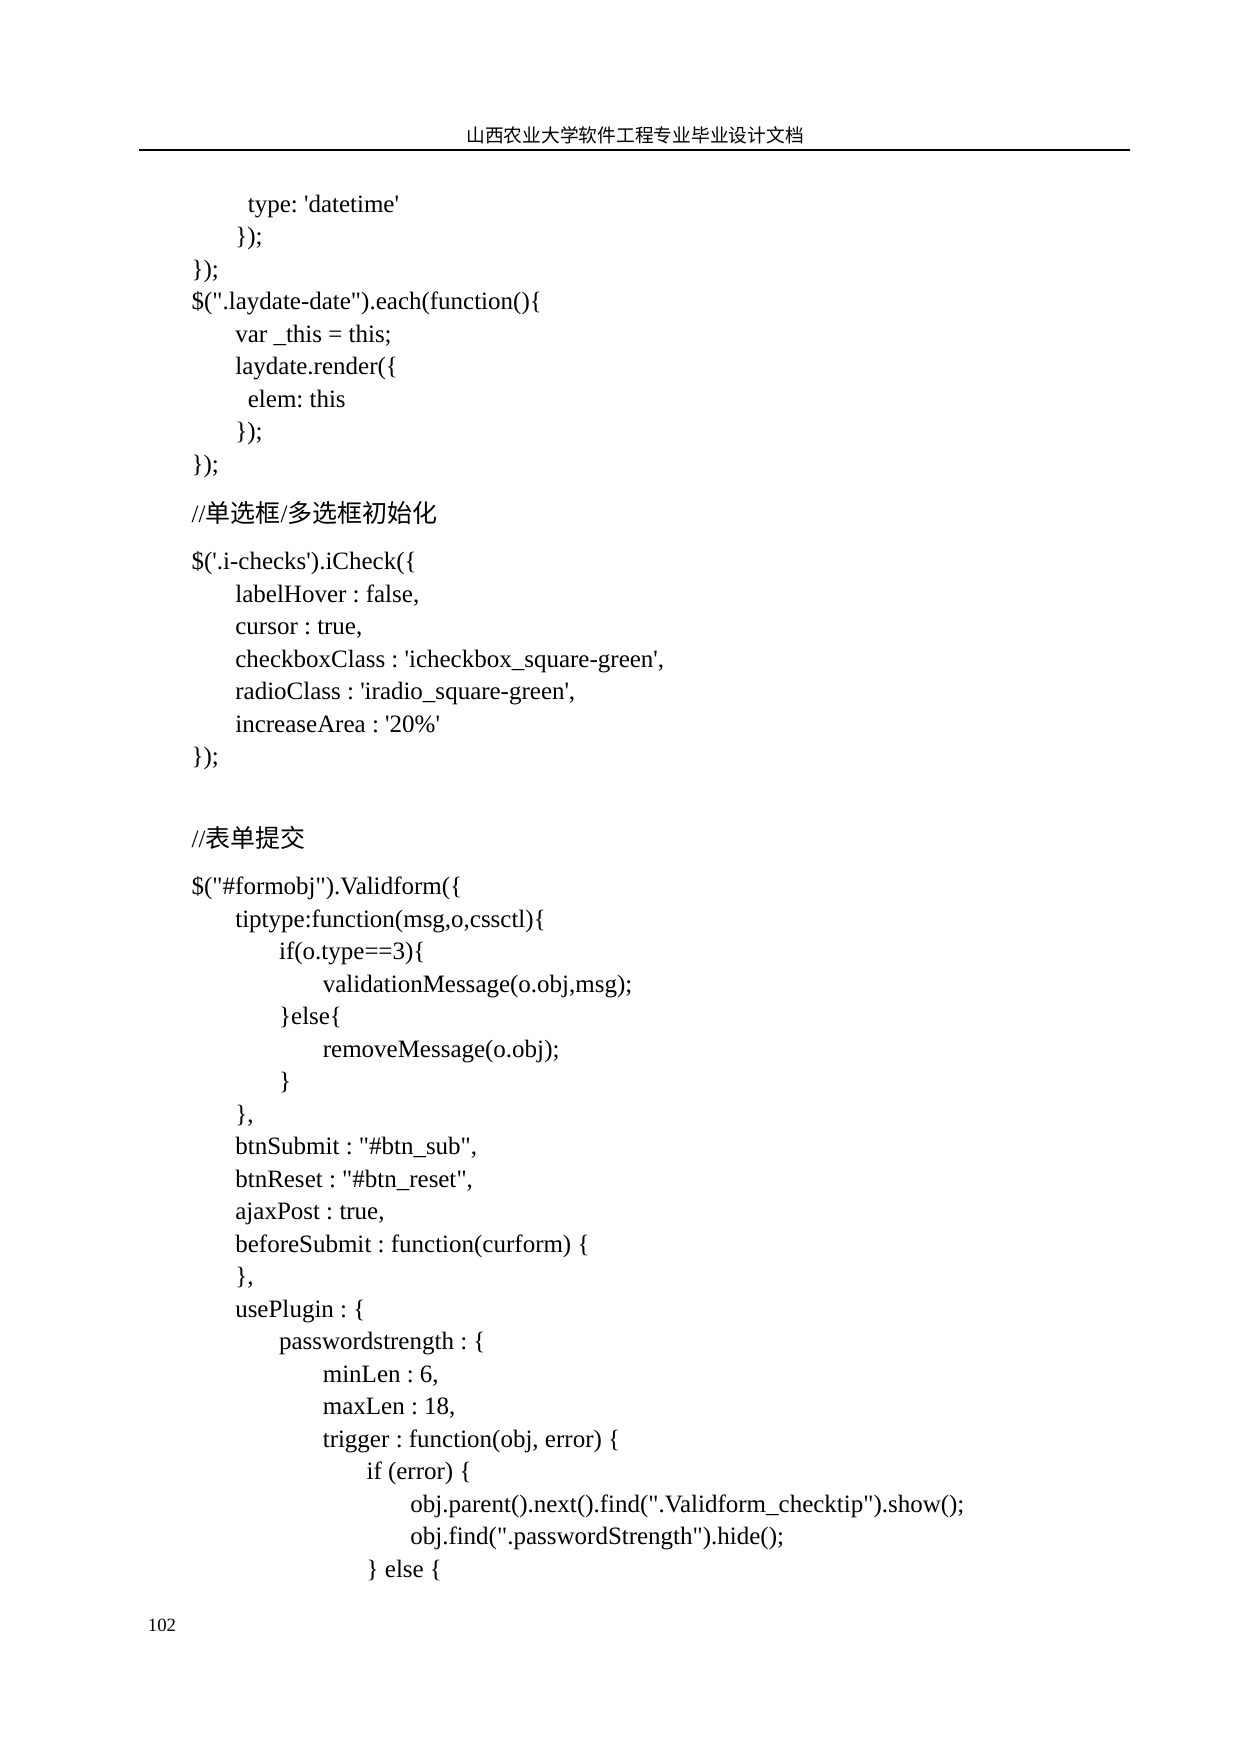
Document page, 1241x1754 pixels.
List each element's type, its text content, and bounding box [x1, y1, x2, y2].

text //表单提交 [148, 804, 1122, 869]
text trigger : function(obj, error) { [148, 1422, 1122, 1454]
text removeMessage(o.obj); [148, 1032, 1122, 1064]
text radioClass : 'iradio_square-green', [148, 674, 1122, 707]
text //单选框/多选框初始化 [148, 479, 1122, 544]
text beforeSubmit : function(curform) { [148, 1227, 1122, 1259]
text }); [148, 219, 1122, 252]
text $("#formobj").Validform({ [148, 869, 1122, 902]
text if (error) { [148, 1454, 1122, 1487]
text increaseArea : '20%' [148, 707, 1122, 739]
text laydate.render({ [148, 349, 1122, 382]
text $('.i-checks').iCheck({ [148, 544, 1122, 577]
text obj.parent().next().find(".Validform_checktip").show(); [148, 1487, 1122, 1519]
text ajaxPost : true, [148, 1194, 1122, 1227]
text cursor : true, [148, 609, 1122, 642]
text }, [148, 1097, 1122, 1129]
text validationMessage(o.obj,msg); [148, 967, 1122, 999]
text obj.find(".passwordStrength").hide(); [148, 1519, 1122, 1552]
text if(o.type==3){ [148, 934, 1122, 967]
text } else { [148, 1552, 1122, 1584]
text maxLen : 18, [148, 1389, 1122, 1422]
text }); [148, 414, 1122, 447]
text }); [148, 739, 1122, 772]
text type: 'datetime' [148, 187, 1122, 219]
text }); [148, 252, 1122, 284]
text tiptype:function(msg,o,cssctl){ [148, 902, 1122, 934]
text }, [148, 1259, 1122, 1292]
text $(".laydate-date").each(function(){ [148, 284, 1122, 317]
text usePlugin : { [148, 1292, 1122, 1324]
text var _this = this; [148, 317, 1122, 349]
text checkboxClass : 'icheckbox_square-green', [148, 642, 1122, 674]
text }else{ [148, 999, 1122, 1032]
text labelHover : false, [148, 577, 1122, 609]
text btnSubmit : "#btn_sub", [148, 1129, 1122, 1162]
text btnReset : "#btn_reset", [148, 1162, 1122, 1194]
text }); [148, 447, 1122, 479]
text minLen : 6, [148, 1357, 1122, 1389]
text passwordstrength : { [148, 1324, 1122, 1357]
text elem: this [148, 382, 1122, 414]
text } [148, 1064, 1122, 1097]
